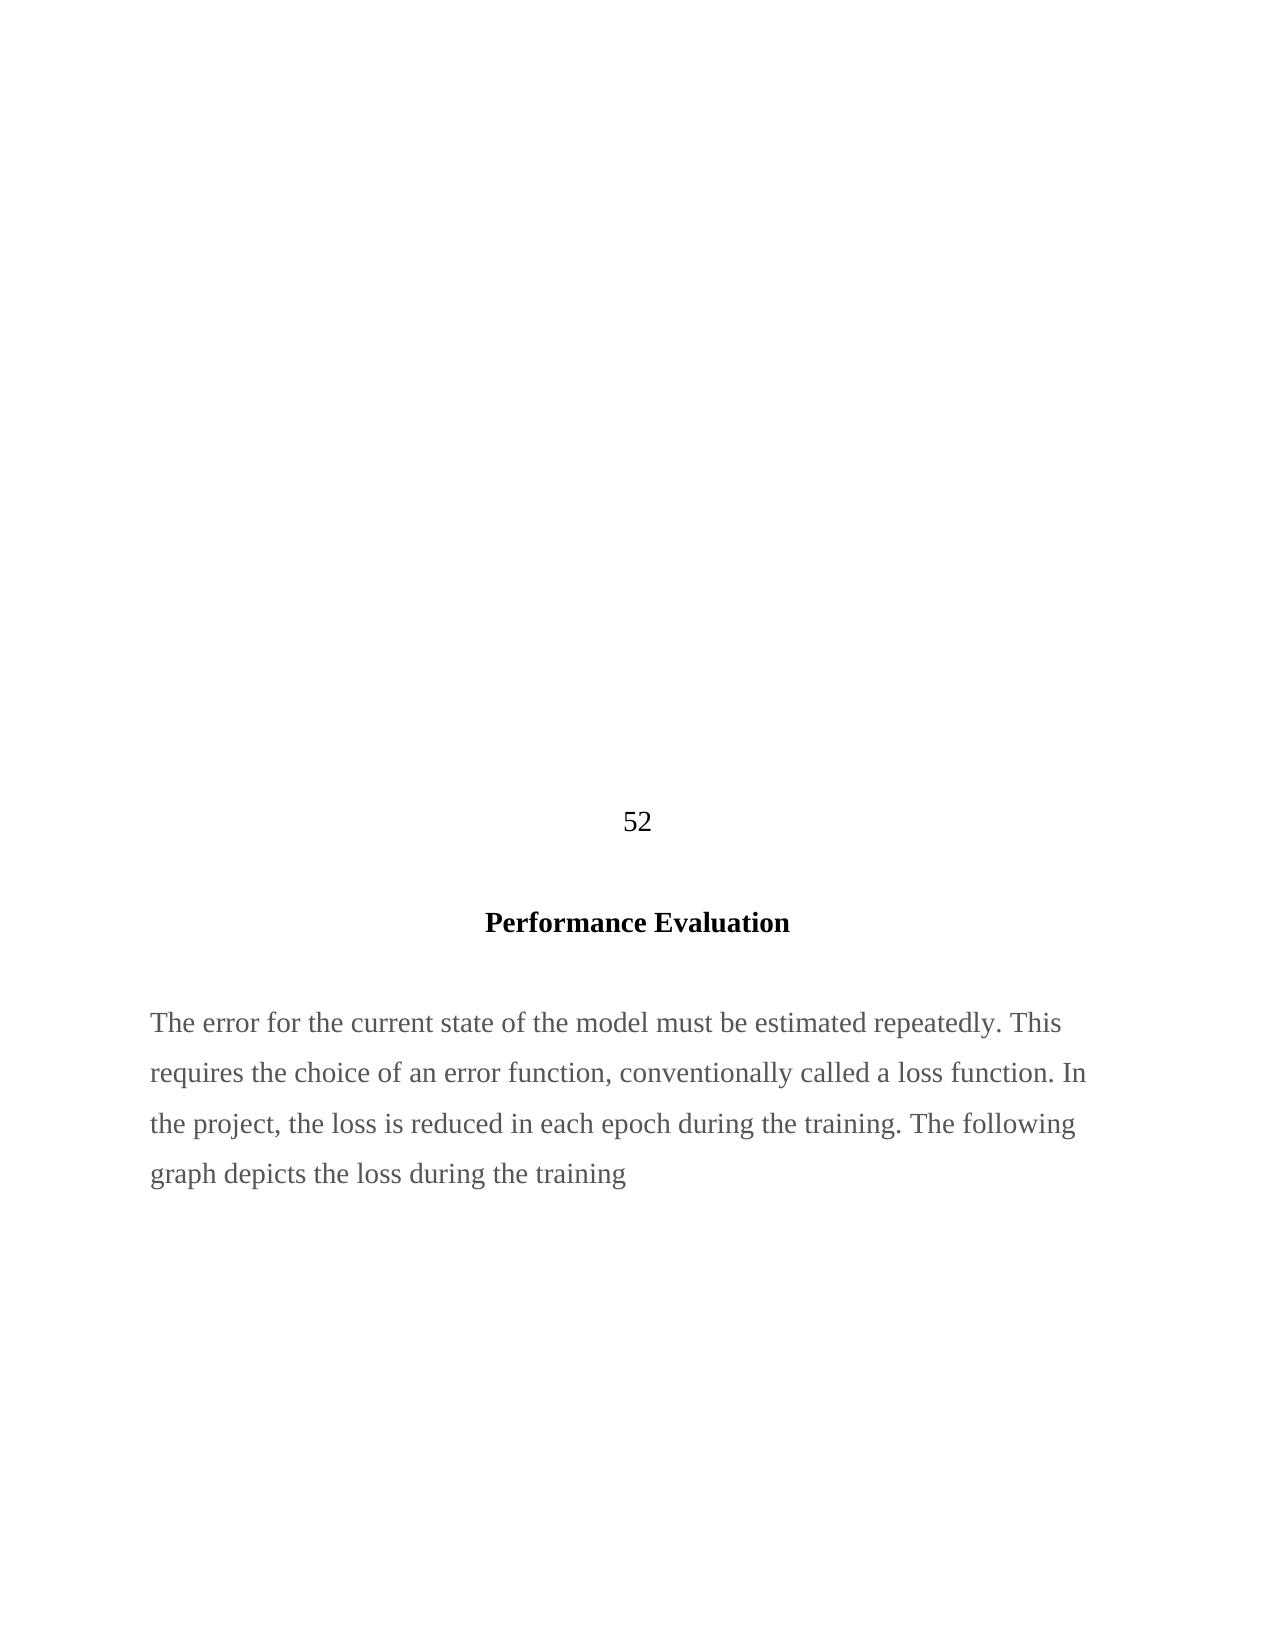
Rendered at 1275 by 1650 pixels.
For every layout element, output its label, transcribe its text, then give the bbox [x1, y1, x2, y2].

text 52 [150, 804, 1125, 838]
text The error for the current state of the model must be estimated repeatedly. This requires the choice of an error function, conventionally called a loss function. In the project, the loss is reduced in each epoch during the training. The following graph depicts the loss during the training [150, 1005, 1125, 1190]
text Performance Evaluation [150, 905, 1125, 938]
